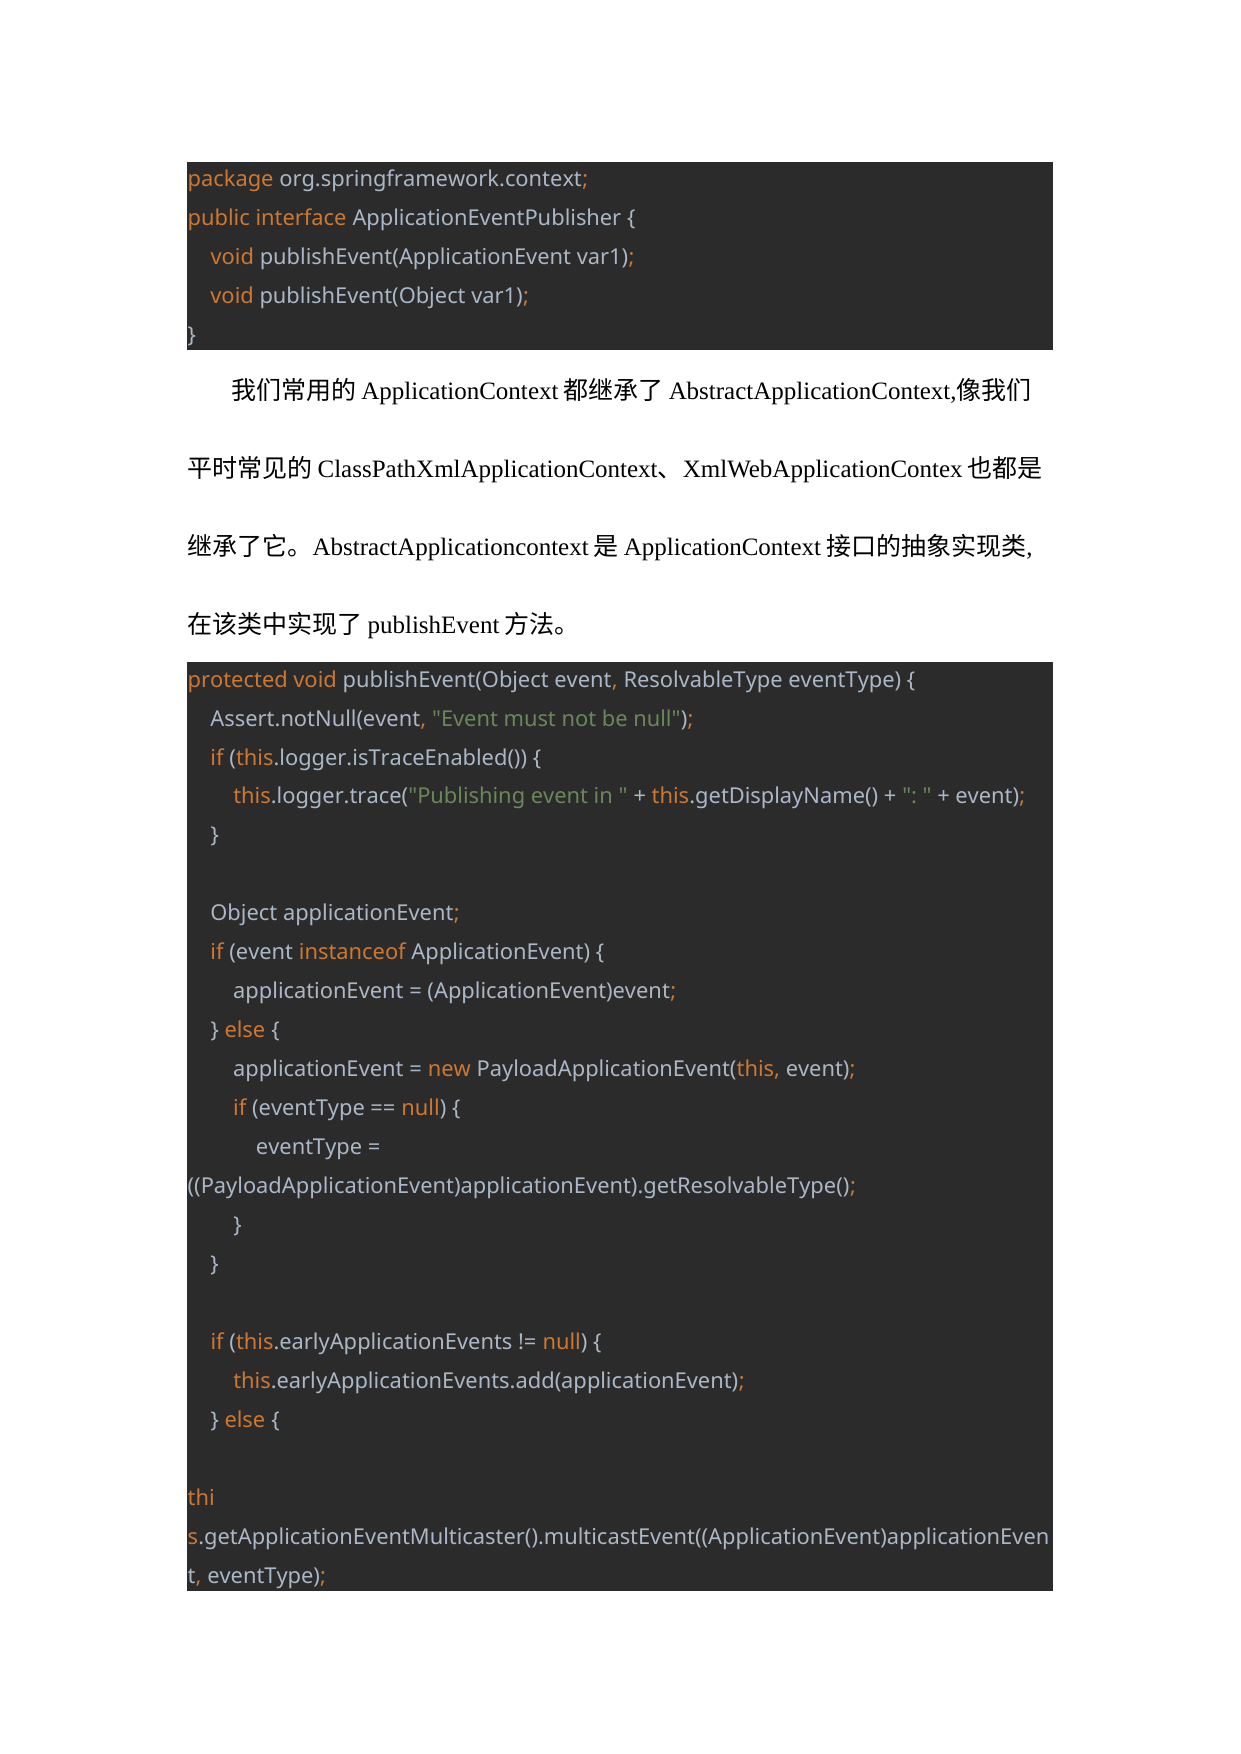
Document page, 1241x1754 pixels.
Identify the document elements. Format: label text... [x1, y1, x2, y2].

text 我们常用的ApplicationContext都继承了AbstractApplicationContext,像我们平时常见的ClassPathXmlApplicationContext、XmlWebApplicationContex也都是继承了它。AbstractApplicationcontext是ApplicationContext接口的抽象实现类,在该类中实现了publishEvent方法。 [187, 356, 1053, 655]
text package org.springframework.context; public interface ApplicationEventPublisher { void publishEvent(ApplicationEvent var1); void publishEvent(Object var1); } [187, 162, 1053, 350]
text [187, 662, 1053, 1591]
